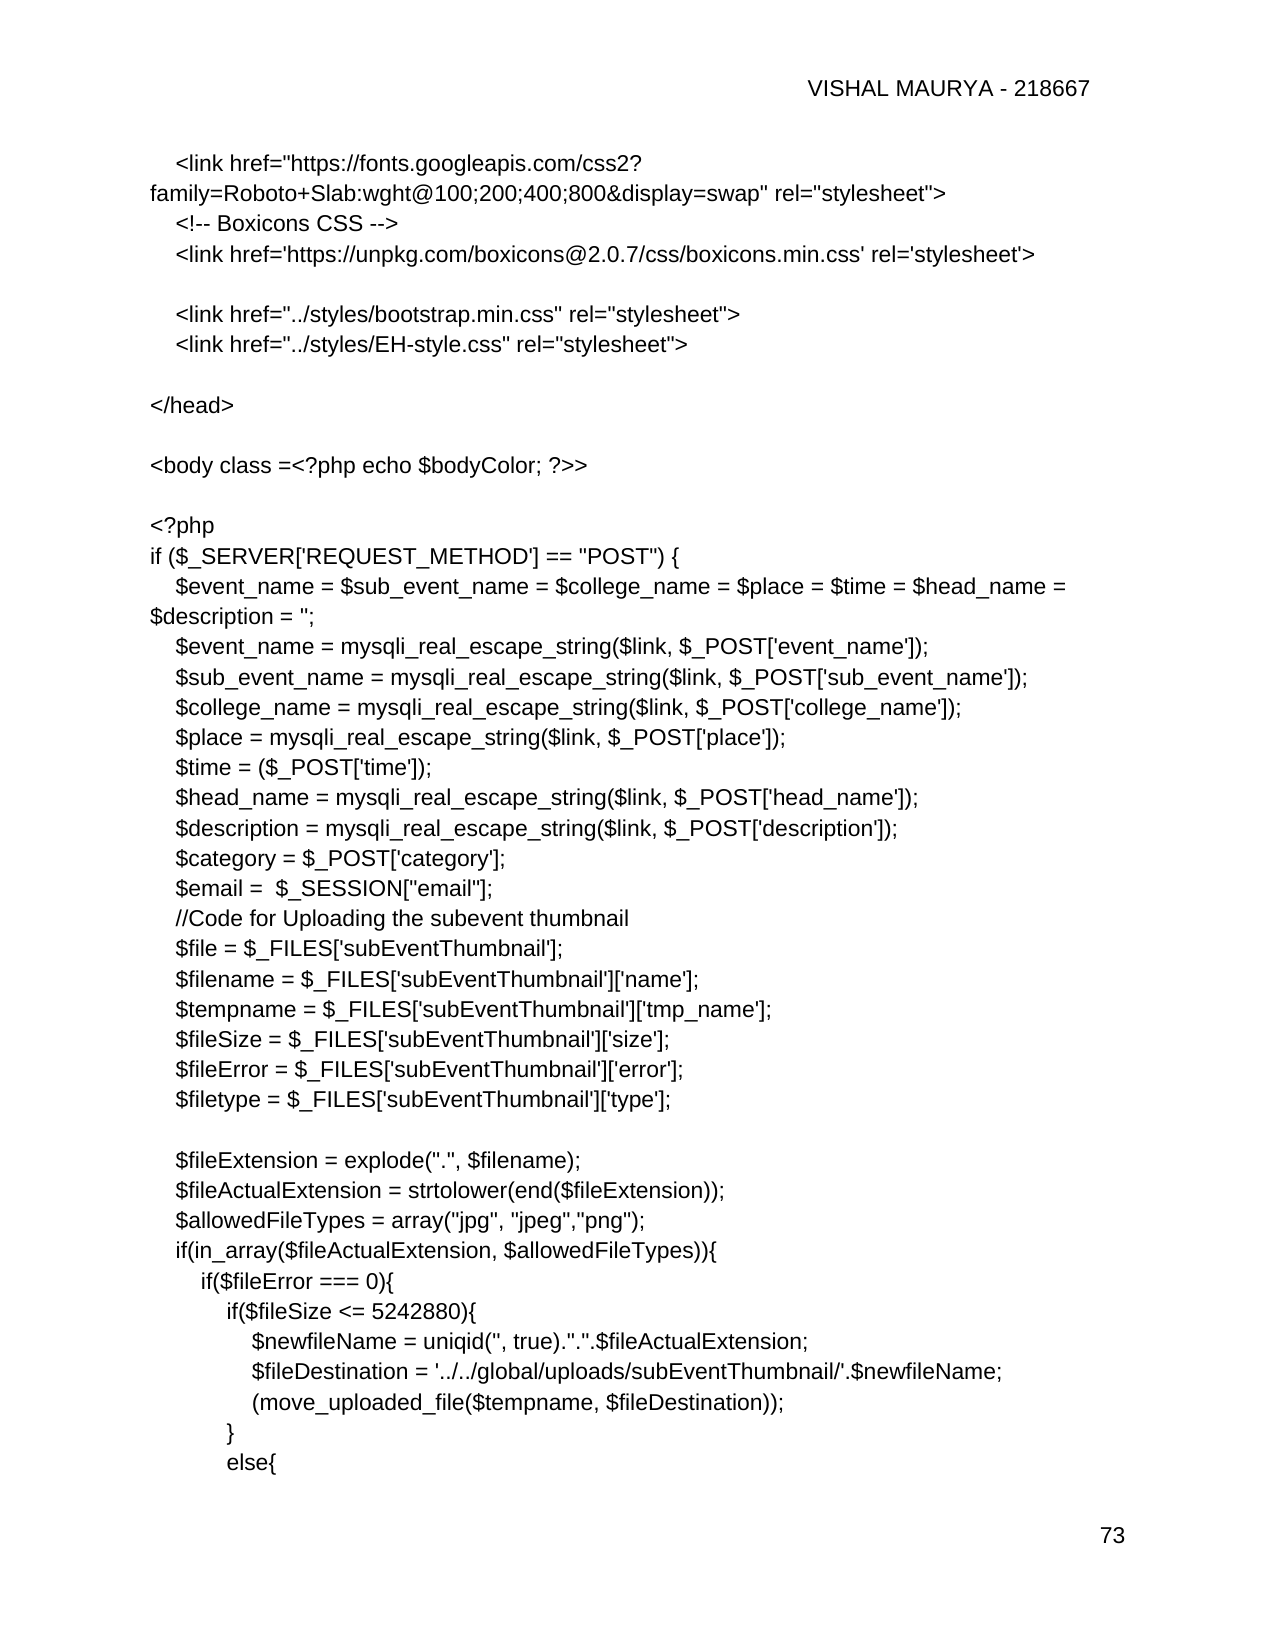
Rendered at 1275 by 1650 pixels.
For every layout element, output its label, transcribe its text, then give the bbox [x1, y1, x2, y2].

text $fileSize = $_FILES['subEventThumbnail']['size']; [150, 1026, 1125, 1052]
text } [150, 1419, 1125, 1445]
text if(in_array($fileActualExtension, $allowedFileTypes)){ [150, 1237, 1125, 1264]
text <link href="../styles/bootstrap.min.css" rel="stylesheet"> [150, 301, 1125, 327]
text $event_name = $sub_event_name = $college_name = $place = $time = $head_name = $description = ''; [150, 573, 1125, 629]
text <link href='https://unpkg.com/boxicons@2.0.7/css/boxicons.min.css' rel='stylesheet'> [150, 241, 1125, 267]
text <link href="../styles/EH-style.css" rel="stylesheet"> [150, 331, 1125, 358]
text $file = $_FILES['subEventThumbnail']; [150, 935, 1125, 962]
text <link href="https://fonts.googleapis.com/css2?family=Roboto+Slab:wght@100;200;400;800&display=swap" rel="stylesheet"> [150, 150, 1125, 207]
text else{ [150, 1449, 1125, 1475]
text $place = mysqli_real_escape_string($link, $_POST['place']); [150, 724, 1125, 750]
text $fileExtension = explode(".", $filename); [150, 1147, 1125, 1173]
text $sub_event_name = mysqli_real_escape_string($link, $_POST['sub_event_name']); [150, 663, 1125, 690]
text if($fileSize <= 5242880){ [150, 1298, 1125, 1324]
text if($fileError === 0){ [150, 1268, 1125, 1294]
text <!-- Boxicons CSS --> [150, 210, 1125, 237]
text $email = $_SESSION["email"]; [150, 875, 1125, 901]
text <body class =<?php echo $bodyColor; ?>> [150, 452, 1125, 478]
text //Code for Uploading the subevent thumbnail [150, 905, 1125, 932]
text $college_name = mysqli_real_escape_string($link, $_POST['college_name']); [150, 694, 1125, 720]
text $newfileName = uniqid('', true).".".$fileActualExtension; [150, 1328, 1125, 1354]
text $filetype = $_FILES['subEventThumbnail']['type']; [150, 1086, 1125, 1113]
text $description = mysqli_real_escape_string($link, $_POST['description']); [150, 814, 1125, 841]
text $event_name = mysqli_real_escape_string($link, $_POST['event_name']); [150, 633, 1125, 660]
text $head_name = mysqli_real_escape_string($link, $_POST['head_name']); [150, 784, 1125, 811]
text $time = ($_POST['time']); [150, 754, 1125, 781]
text $tempname = $_FILES['subEventThumbnail']['tmp_name']; [150, 996, 1125, 1022]
text $fileError = $_FILES['subEventThumbnail']['error']; [150, 1056, 1125, 1083]
text $fileActualExtension = strtolower(end($fileExtension)); [150, 1177, 1125, 1203]
text $fileDestination = '../../global/uploads/subEventThumbnail/'.$newfileName; [150, 1358, 1125, 1385]
text (move_uploaded_file($tempname, $fileDestination)); [150, 1388, 1125, 1415]
text $category = $_POST['category']; [150, 845, 1125, 871]
text $filename = $_FILES['subEventThumbnail']['name']; [150, 966, 1125, 992]
text <?php [150, 512, 1125, 539]
text </head> [150, 392, 1125, 418]
text $allowedFileTypes = array("jpg", "jpeg","png"); [150, 1207, 1125, 1234]
text if ($_SERVER['REQUEST_METHOD'] == "POST") { [150, 543, 1125, 569]
